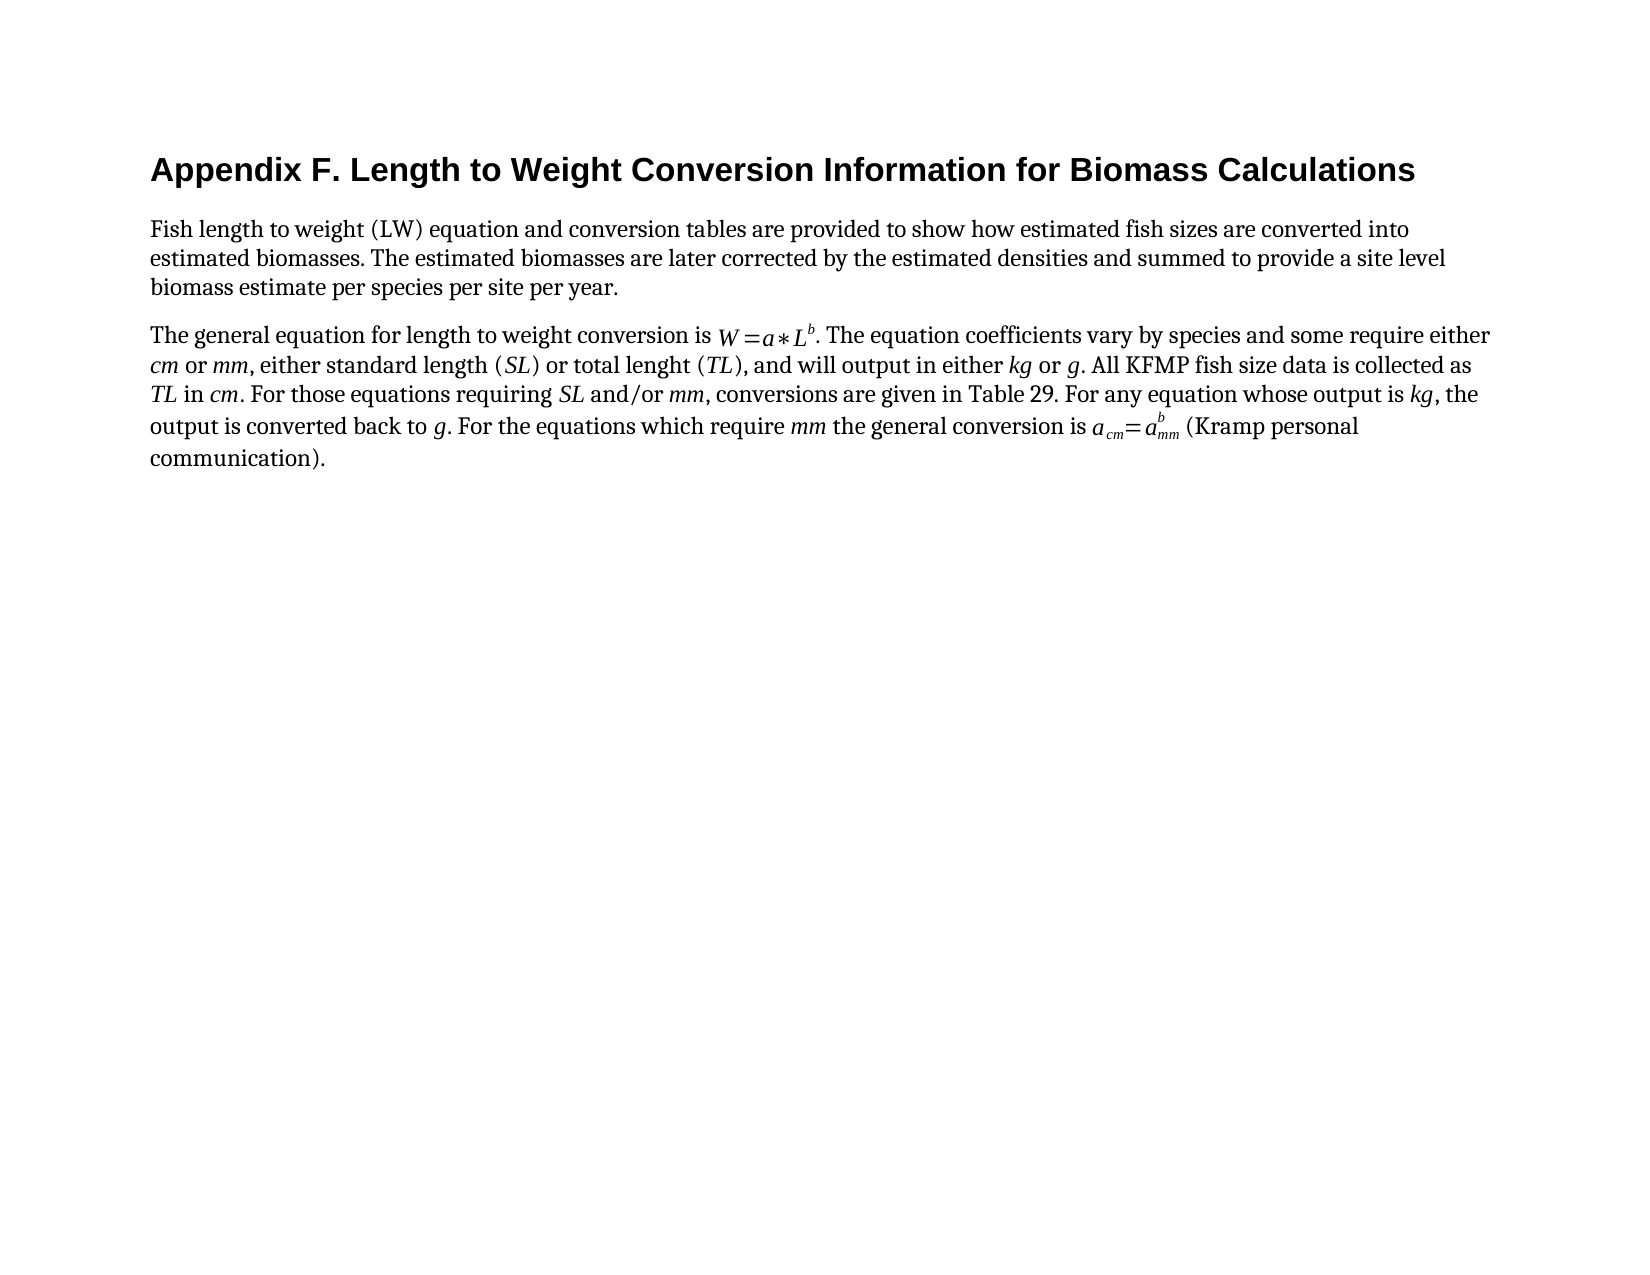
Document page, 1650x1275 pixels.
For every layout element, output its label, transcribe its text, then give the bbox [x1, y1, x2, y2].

subtitle Appendix F. Length to Weight Conversion Information for Biomass Calculations [150, 150, 1500, 188]
text The general equation for length to weight conversion is . The equation coefficients vary by species and some require either or , either standard length () or total lenght (), and will output in either or . All KFMP fish size data is collected as in . For those equations requiring and/or , conversions are given in Table 29. For any equation whose output is , the output is converted back to . For the equations which require the general conversion is (Kramp personal communication). [150, 320, 1500, 472]
text Fish length to weight (LW) equation and conversion tables are provided to show how estimated fish sizes are converted into estimated biomasses. The estimated biomasses are later corrected by the estimated densities and summed to provide a site level biomass estimate per species per site per year. [150, 215, 1500, 301]
